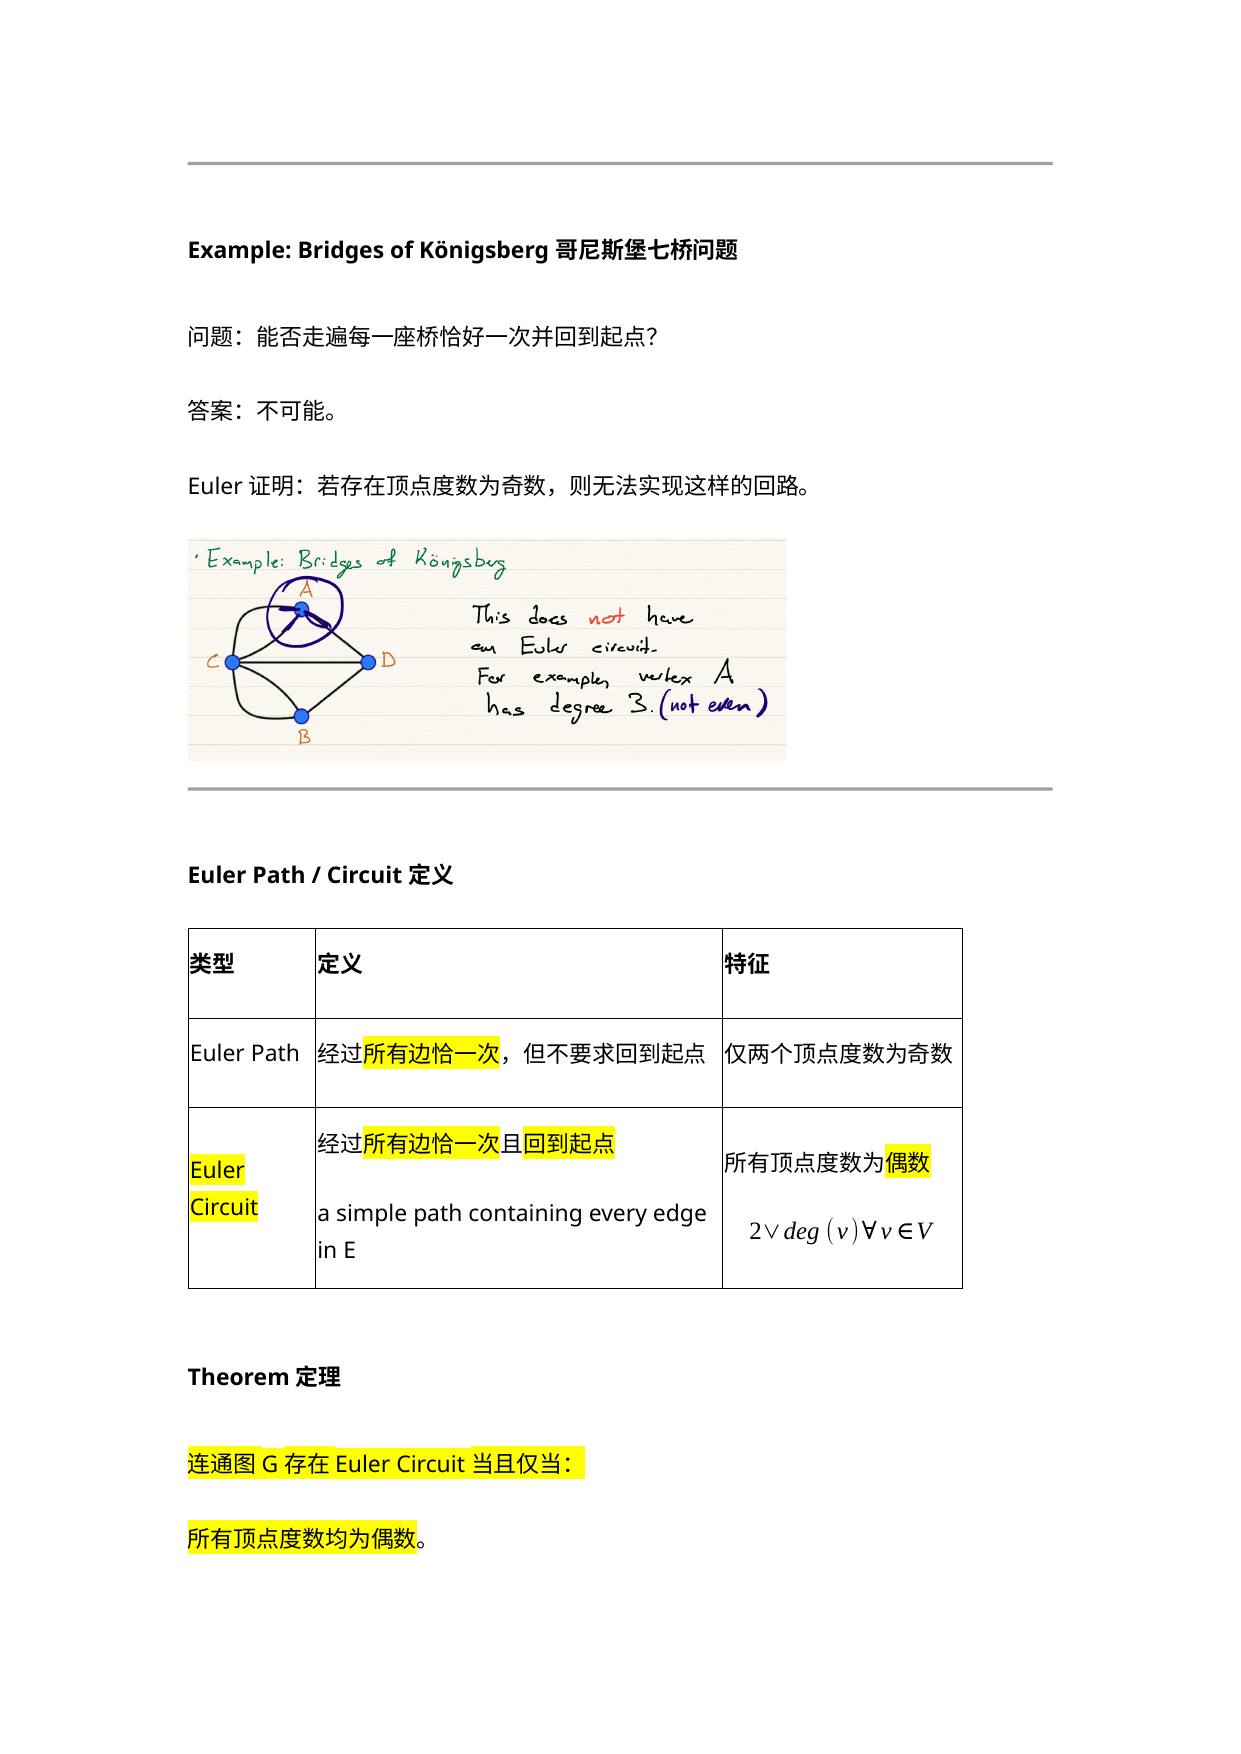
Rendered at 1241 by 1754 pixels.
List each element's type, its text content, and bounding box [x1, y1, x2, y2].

table_cell Euler Path [189, 1019, 315, 1107]
table_header 类型 [189, 929, 315, 1018]
text Theorem 定理 [187, 1343, 1053, 1408]
table_cell 仅两个顶点度数为奇数 [723, 1019, 962, 1107]
text Example: Bridges of Königsberg 哥尼斯堡七桥问题 [187, 216, 1053, 281]
table_header 定义 [316, 929, 722, 1018]
picture [187, 538, 787, 761]
text 问题：能否走遍每一座桥恰好一次并回到起点？ 答案：不可能。 Euler 证明：若存在顶点度数为奇数，则无法实现这样的回路。 [187, 302, 1053, 517]
table_cell 所有顶点度数为偶数 [723, 1108, 962, 1288]
table_cell 经过所有边恰一次且回到起点 a simple path containing every edge in E [316, 1108, 722, 1288]
table_cell 经过所有边恰一次，但不要求回到起点 [316, 1019, 722, 1107]
table_cell Euler Circuit [189, 1108, 315, 1288]
table_header 特征 [723, 929, 962, 1018]
text 连通图 G 存在 Euler Circuit 当且仅当： 所有顶点度数均为偶数。 [187, 1430, 1053, 1569]
text Euler Path / Circuit 定义 [187, 841, 1053, 906]
